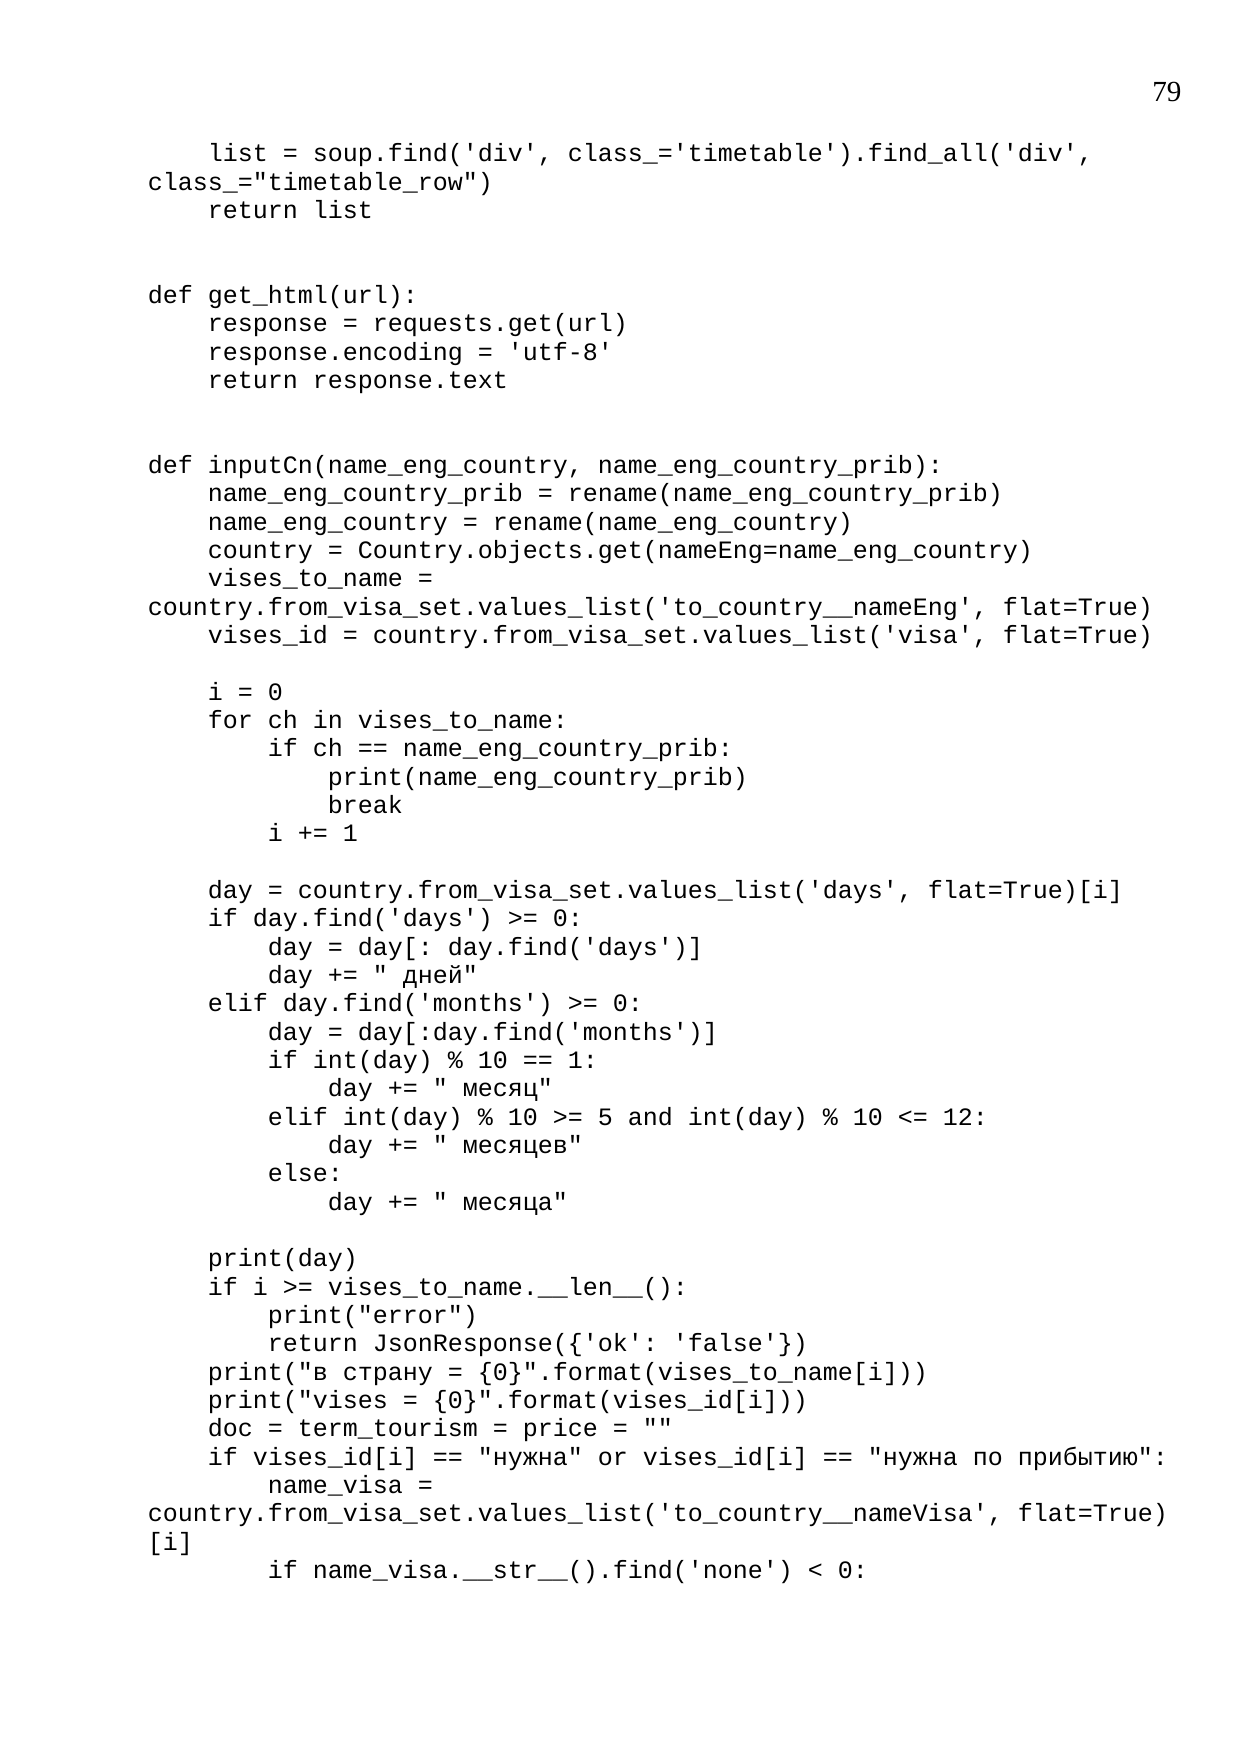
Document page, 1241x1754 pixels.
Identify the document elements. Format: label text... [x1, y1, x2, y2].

text else: [148, 1161, 1181, 1189]
text day = day[:day.find('months')] [148, 1019, 1181, 1048]
text def inputCn(name_eng_country, name_eng_country_prib): [148, 453, 1181, 481]
text country = Country.objects.get(nameEng=name_eng_country) [148, 538, 1181, 566]
text for ch in vises_to_name: [148, 708, 1181, 736]
text name_eng_country = rename(name_eng_country) [148, 509, 1181, 538]
text return JsonResponse({'ok': 'false'}) [148, 1331, 1181, 1359]
text if i >= vises_to_name.__len__(): [148, 1274, 1181, 1303]
text if ch == name_eng_country_prib: [148, 736, 1181, 764]
text vises_to_name = country.from_visa_set.values_list('to_country__nameEng', flat=True) [148, 566, 1181, 623]
text if name_visa.__str__().find('none') < 0: [148, 1558, 1181, 1586]
text list = soup.find('div', class_='timetable').find_all('div', class_="timetable_row") [148, 141, 1181, 198]
text day += " дней" [148, 963, 1181, 991]
text if vises_id[i] == "нужна" or vises_id[i] == "нужна по прибытию": [148, 1444, 1181, 1473]
text if int(day) % 10 == 1: [148, 1048, 1181, 1076]
text response = requests.get(url) [148, 311, 1181, 339]
text i = 0 [148, 679, 1181, 708]
text name_eng_country_prib = rename(name_eng_country_prib) [148, 481, 1181, 509]
text doc = term_tourism = price = "" [148, 1416, 1181, 1444]
text name_visa = country.from_visa_set.values_list('to_country__nameVisa', flat=True)[i] [148, 1473, 1181, 1558]
text i += 1 [148, 821, 1181, 849]
text break [148, 793, 1181, 821]
text return list [148, 198, 1181, 226]
text return response.text [148, 368, 1181, 396]
text day += " месяцев" [148, 1133, 1181, 1161]
text day += " месяца" [148, 1189, 1181, 1218]
text print("в страну = {0}".format(vises_to_name[i])) [148, 1359, 1181, 1388]
text day = day[: day.find('days')] [148, 934, 1181, 963]
text elif int(day) % 10 >= 5 and int(day) % 10 <= 12: [148, 1104, 1181, 1133]
text day = country.from_visa_set.values_list('days', flat=True)[i] [148, 878, 1181, 906]
text def get_html(url): [148, 283, 1181, 311]
text if day.find('days') >= 0: [148, 906, 1181, 934]
text response.encoding = 'utf-8' [148, 339, 1181, 368]
text print("vises = {0}".format(vises_id[i])) [148, 1388, 1181, 1416]
text print("error") [148, 1303, 1181, 1331]
text print(day) [148, 1246, 1181, 1274]
text print(name_eng_country_prib) [148, 764, 1181, 793]
text vises_id = country.from_visa_set.values_list('visa', flat=True) [148, 623, 1181, 651]
text elif day.find('months') >= 0: [148, 991, 1181, 1019]
text day += " месяц" [148, 1076, 1181, 1104]
